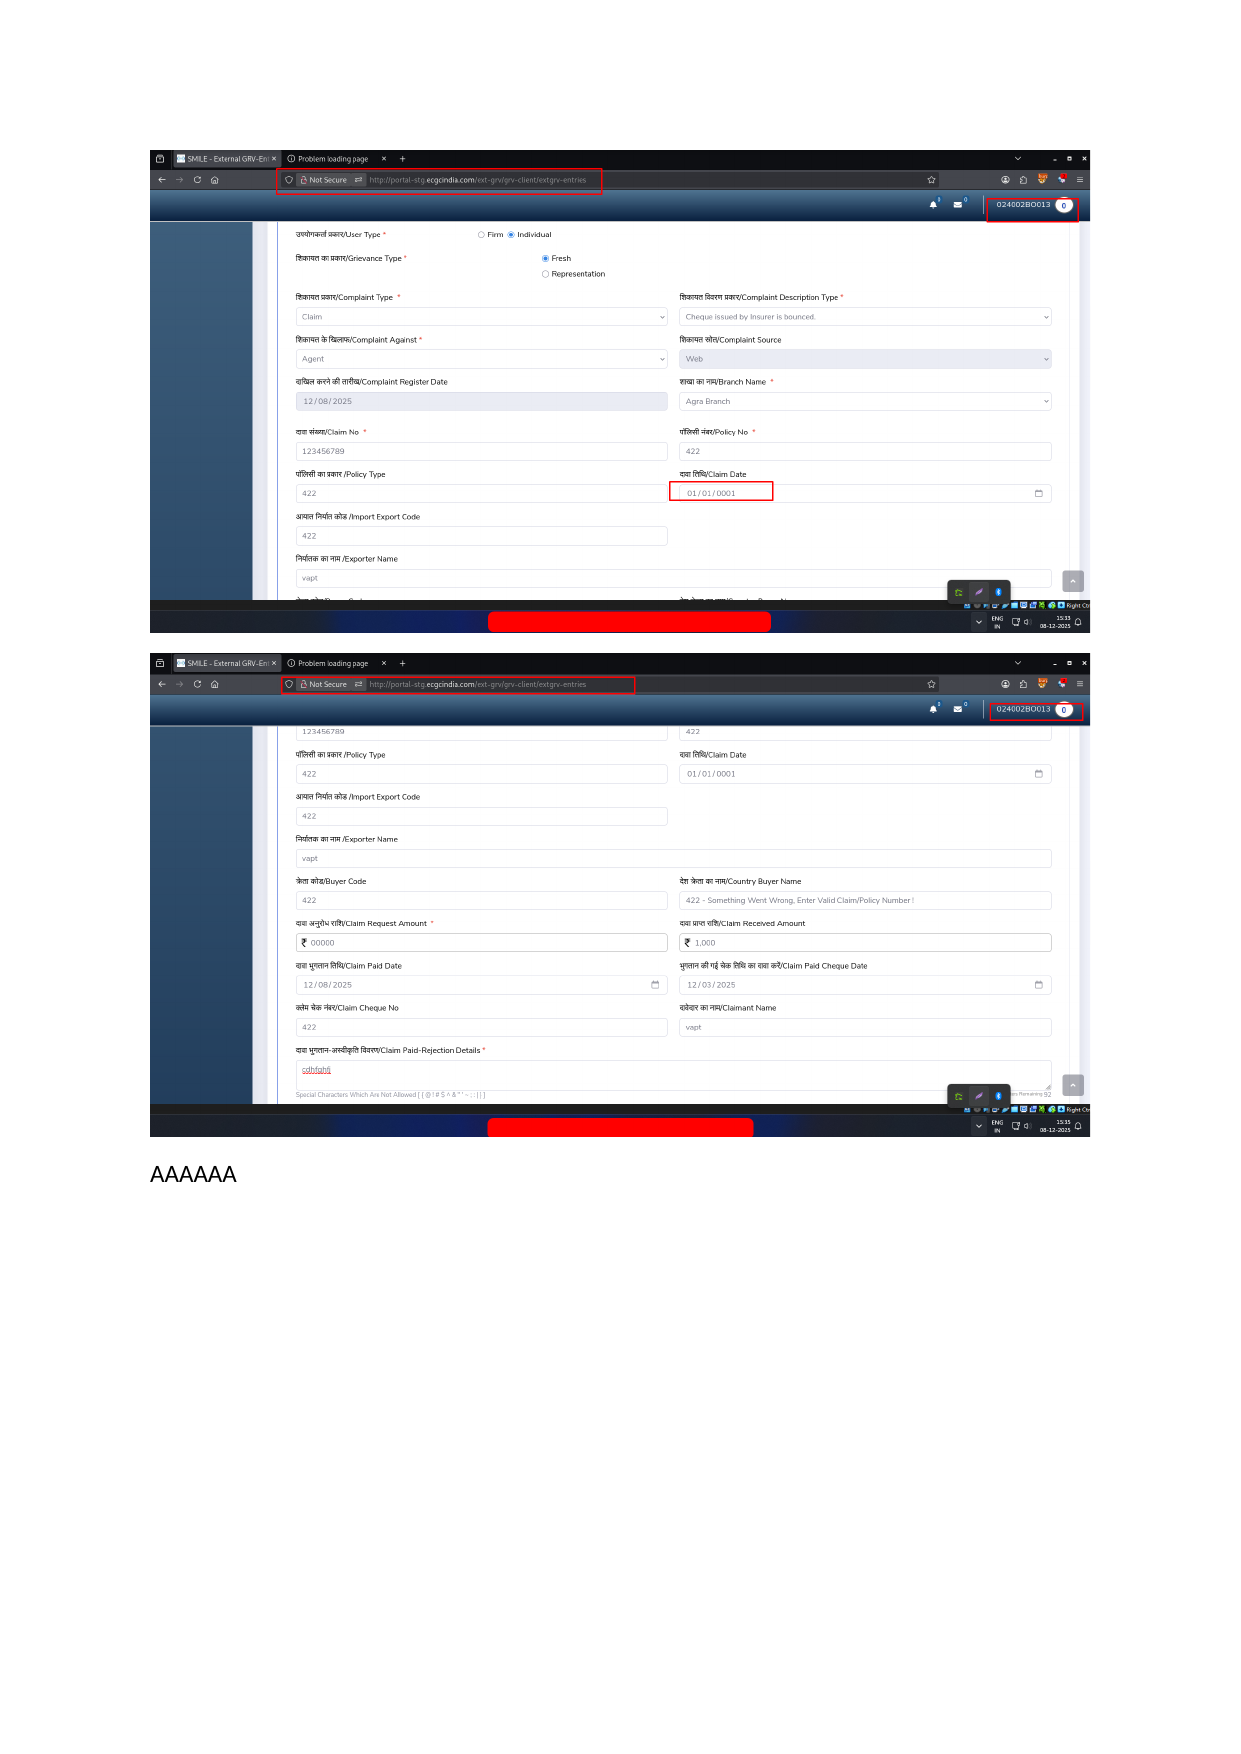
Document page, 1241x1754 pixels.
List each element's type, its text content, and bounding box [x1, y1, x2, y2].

picture [150, 150, 1091, 633]
picture [150, 653, 1091, 1137]
text AAAAAA [150, 1158, 1090, 1188]
